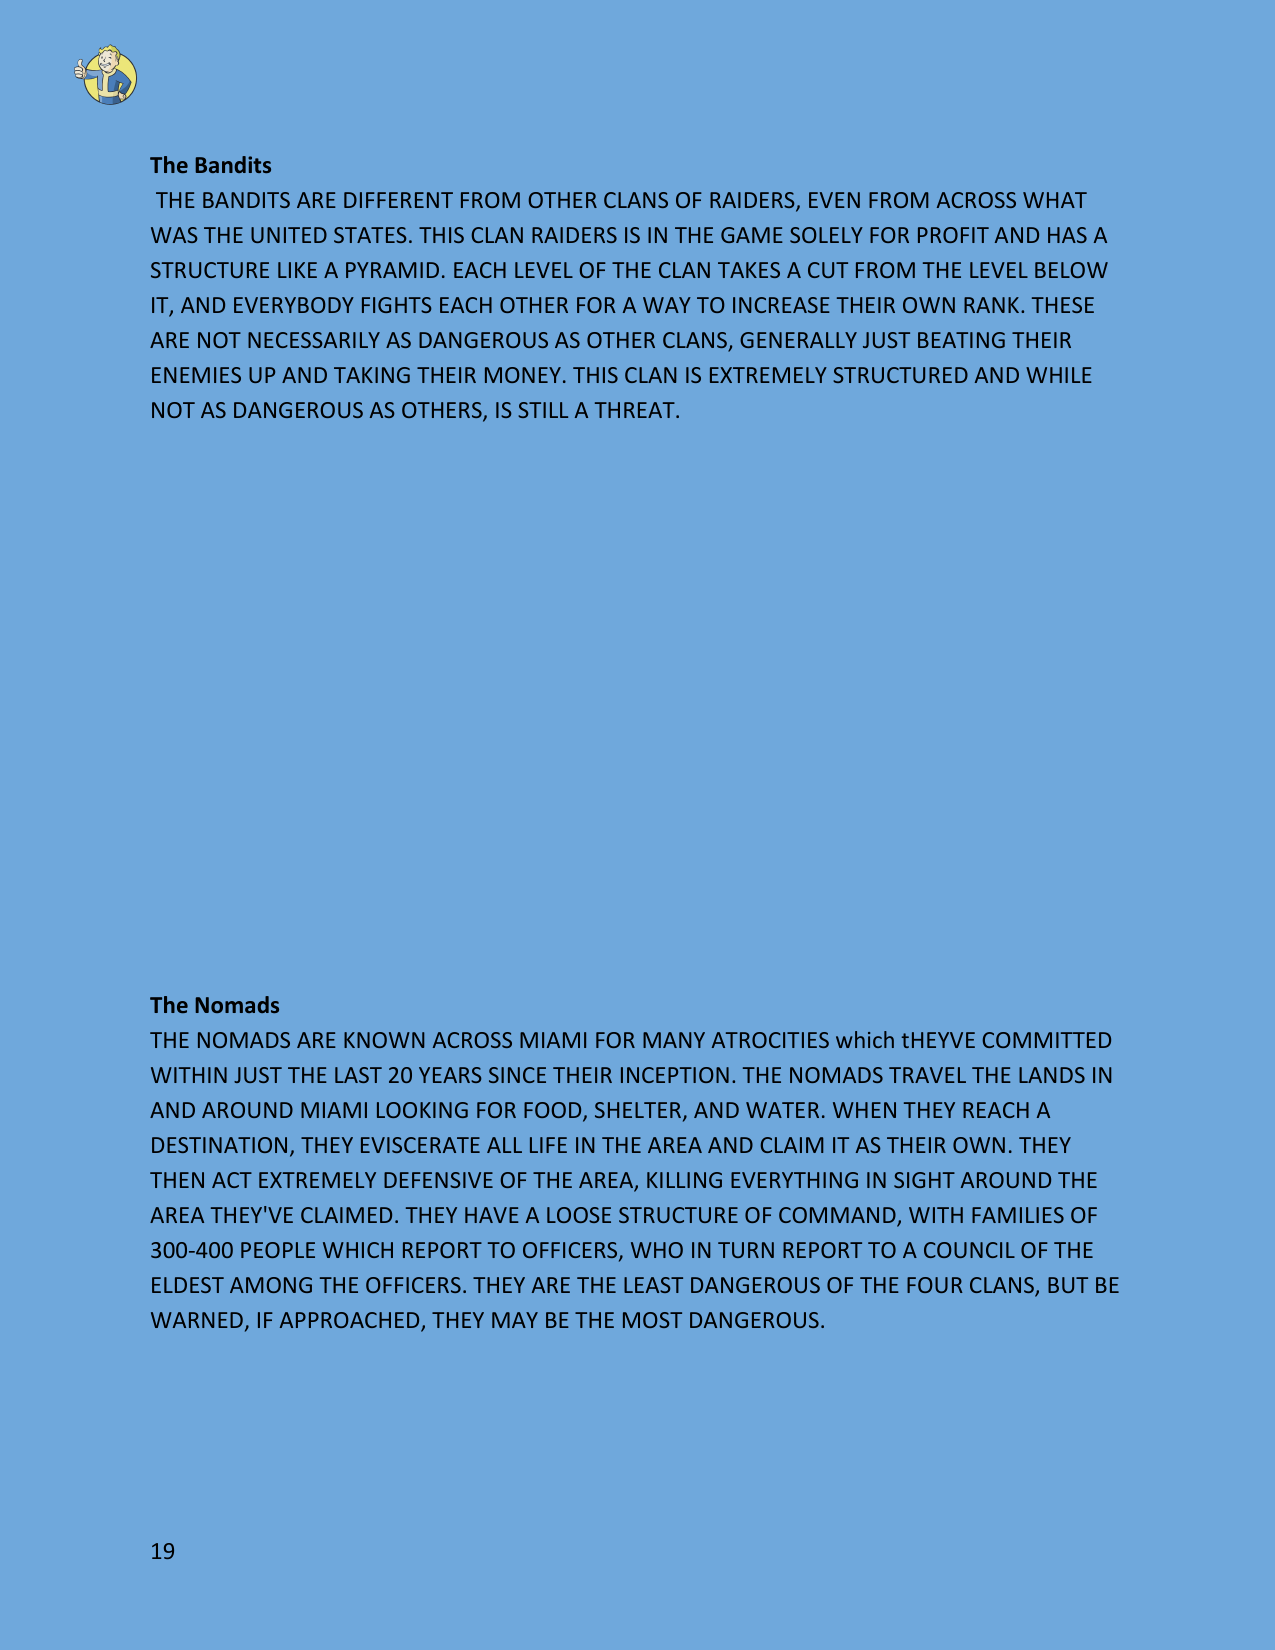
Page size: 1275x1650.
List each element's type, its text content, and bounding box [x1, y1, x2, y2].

subtitle The Nomads [150, 990, 1125, 1021]
text THE BANDITS ARE DIFFERENT FROM OTHER CLANS OF RAIDERS, EVEN FROM ACROSS WHAT WAS THE UNITED STATES. THIS CLAN RAIDERS IS IN THE GAME SOLELY FOR PROFIT AND HAS A STRUCTURE LIKE A PYRAMID. EACH LEVEL OF THE CLAN TAKES A CUT FROM THE LEVEL BELOW IT, AND EVERYBODY FIGHTS EACH OTHER FOR A WAY TO INCREASE THEIR OWN RANK. THESE ARE NOT NECESSARILY AS DANGEROUS AS OTHER CLANS, GENERALLY JUST BEATING THEIR ENEMIES UP AND TAKING THEIR MONEY. THIS CLAN IS EXTREMELY STRUCTURED AND WHILE NOT AS DANGEROUS AS OTHERS, IS STILL A THREAT. [150, 185, 1125, 426]
text THE NOMADS ARE KNOWN ACROSS MIAMI FOR MANY ATROCITIES which tHEYVE COMMITTED WITHIN JUST THE LAST 20 YEARS SINCE THEIR INCEPTION. THE NOMADS TRAVEL THE LANDS IN AND AROUND MIAMI LOOKING FOR FOOD, SHELTER, AND WATER. WHEN THEY REACH A DESTINATION, THEY EVISCERATE ALL LIFE IN THE AREA AND CLAIM IT AS THEIR OWN. THEY THEN ACT EXTREMELY DEFENSIVE OF THE AREA, KILLING EVERYTHING IN SIGHT AROUND THE AREA THEY'VE CLAIMED. THEY HAVE A LOOSE STRUCTURE OF COMMAND, WITH FAMILIES OF 300-400 PEOPLE WHICH REPORT TO OFFICERS, WHO IN TURN REPORT TO A COUNCIL OF THE ELDEST AMONG THE OFFICERS. THEY ARE THE LEAST DANGEROUS OF THE FOUR CLANS, BUT BE WARNED, IF APPROACHED, THEY MAY BE THE MOST DANGEROUS. [150, 1025, 1125, 1336]
subtitle The Bandits [150, 150, 1125, 181]
picture [60, 40, 151, 109]
